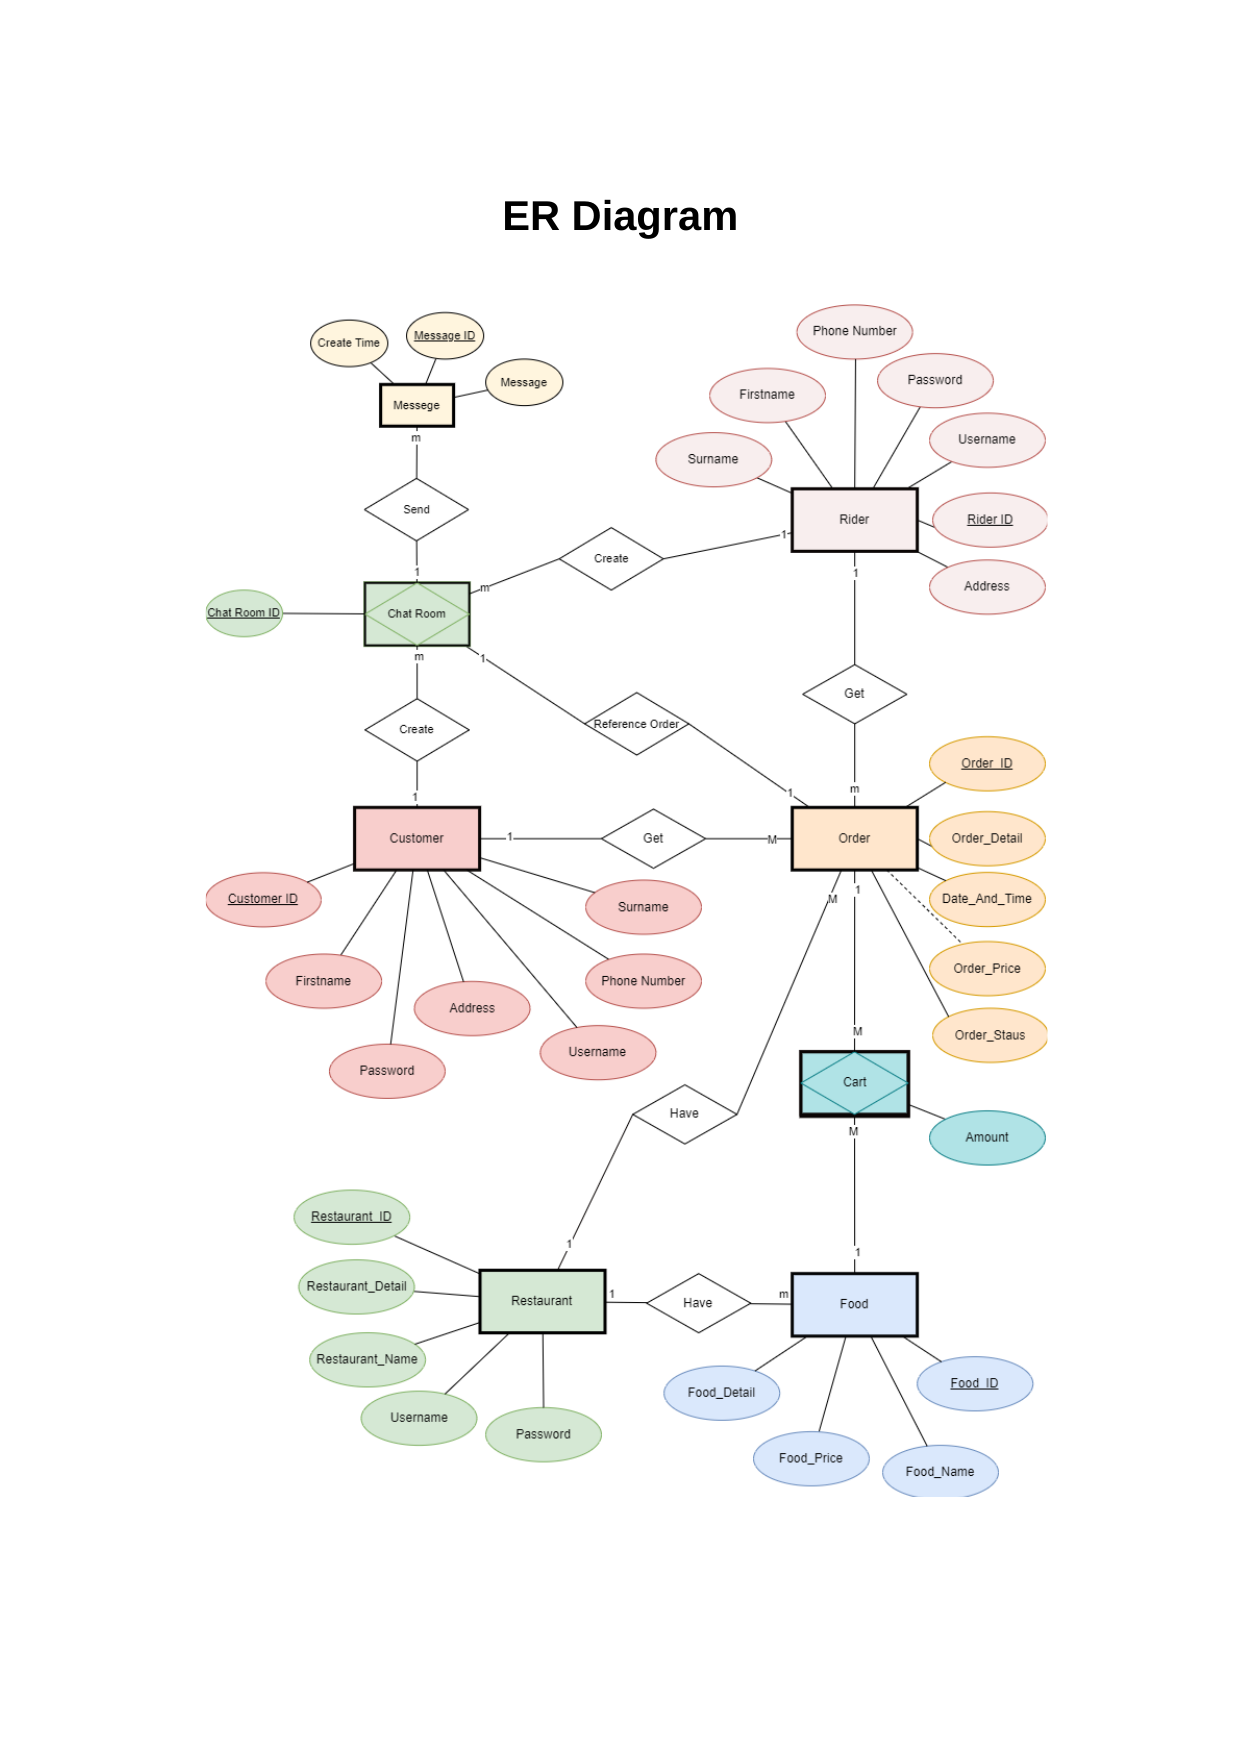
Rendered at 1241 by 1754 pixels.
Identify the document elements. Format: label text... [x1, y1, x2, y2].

subtitle ER Diagram [150, 192, 1090, 239]
picture [205, 304, 1047, 1498]
